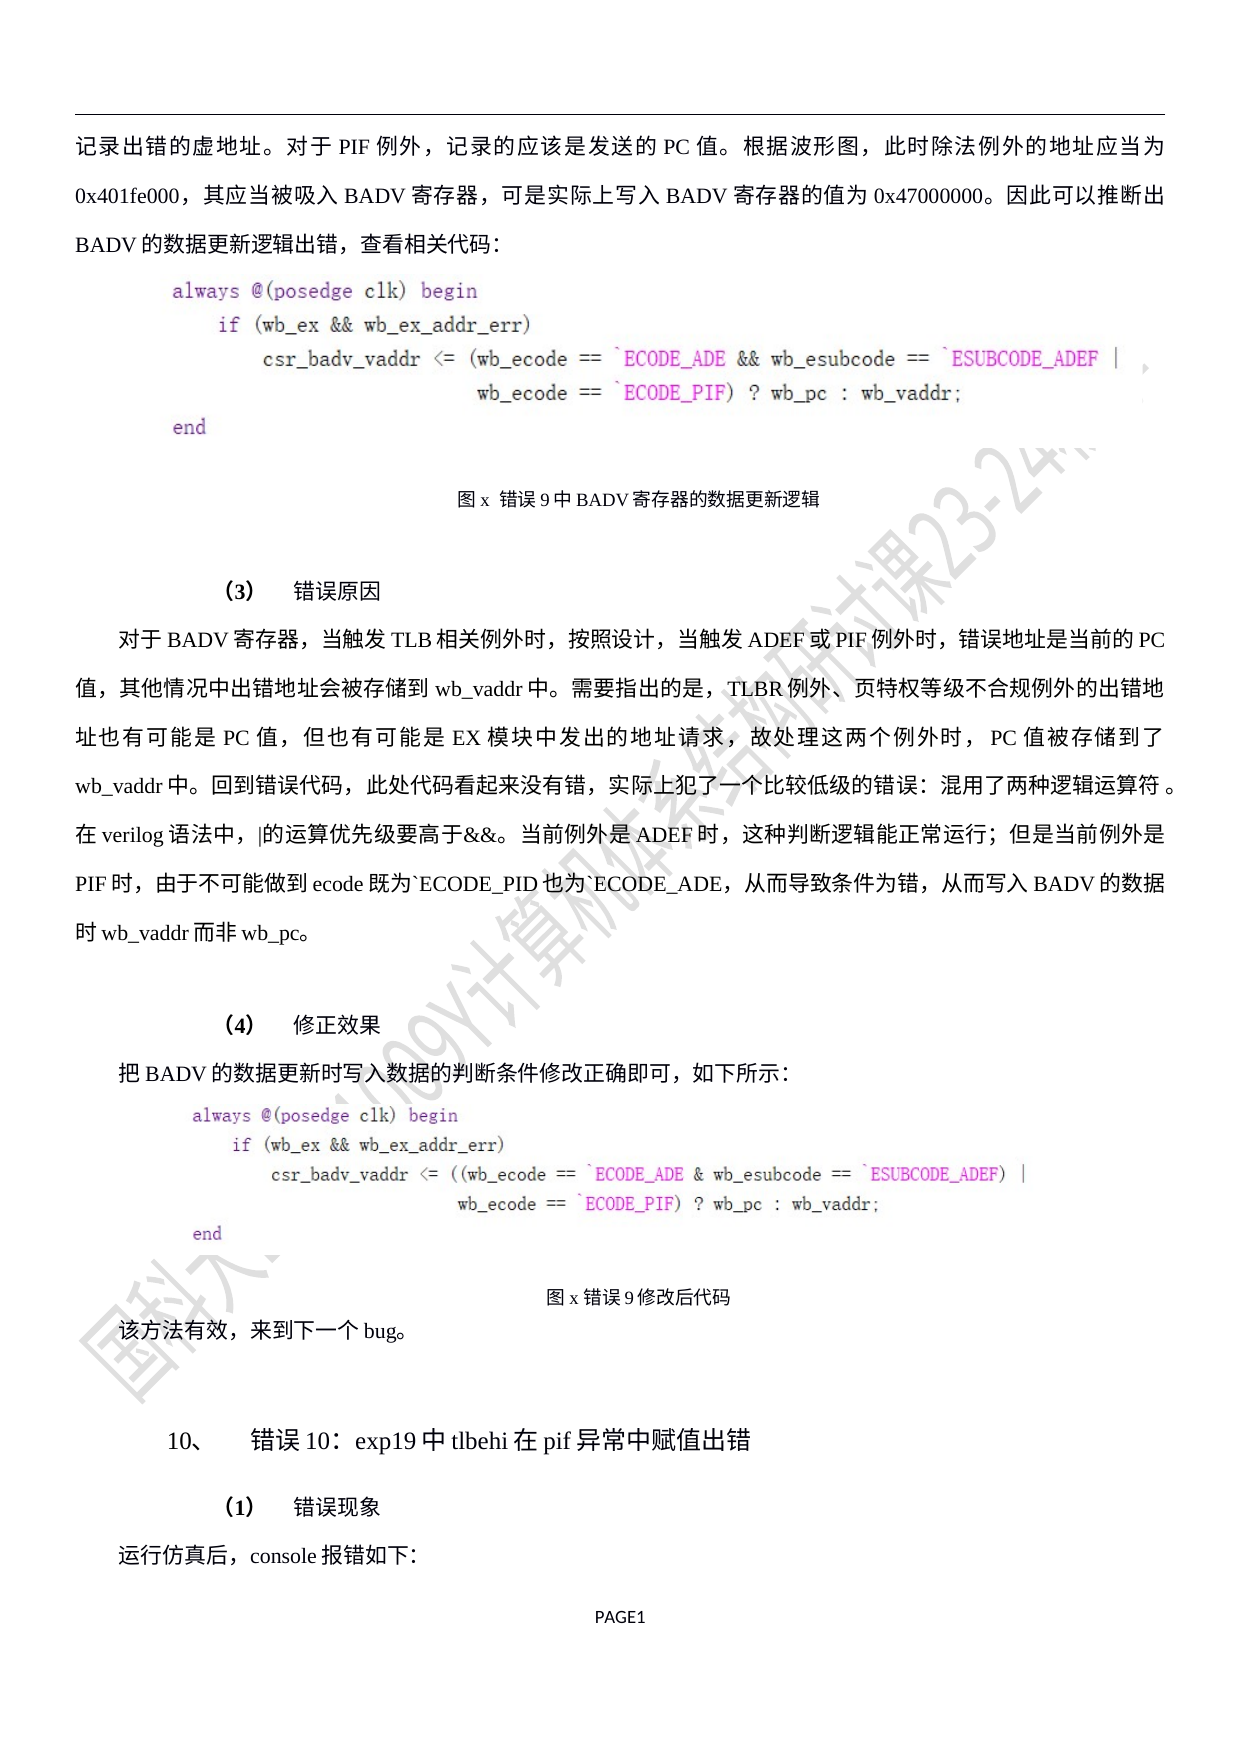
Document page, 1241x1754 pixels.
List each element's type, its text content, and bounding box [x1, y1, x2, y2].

list 错误10：exp19中tlbehi在pif异常中赋值出错 [167, 1406, 1165, 1471]
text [75, 129, 1165, 259]
text 对于BADV寄存器，当触发TLB相关例外时，按照设计，当触发ADEF或PIF例外时，错误地址是当前的PC值，其他情况中出错地址会被存储到wb_vaddr中。需要指出的是，TLBR例外、页特权等级不合规例外的出错地址也有可能是PC值，但也有可能是EX模块中发出的地址请求，故处理这两个例外时，PC值被存储到了wb_vaddr中。回到错误代码，此处代码看起来没有错，实际上犯了一个比较低级的错误：混用了两种逻辑运算符。在verilog语法中，|的运算优先级要高于&&。当前例外是ADEF时，这种判断逻辑能正常运行；但是当前例外是PIF时，由于不可能做到ecode既为`ECODE_PID也为`ECODE_ADE，从而导致条件为错，从而写入BADV的数据时wb_vaddr而非wb_pc。 [75, 622, 1165, 947]
text 图x 错误9中BADV寄存器的数据更新逻辑 [75, 482, 1165, 515]
text 该方法有效，来到下一个bug。 [75, 1313, 1165, 1345]
text 运行仿真后，console报错如下： [75, 1537, 1165, 1570]
picture [176, 1104, 1108, 1255]
list 错误原因 [212, 573, 1165, 606]
list 修正效果 [212, 1008, 1165, 1040]
text 把BADV的数据更新时写入数据的判断条件修改正确即可，如下所示： [75, 1056, 1165, 1088]
text 图x 错误9修改后代码 [75, 1280, 1165, 1313]
picture [141, 274, 1143, 448]
list 错误现象 [212, 1489, 1165, 1522]
